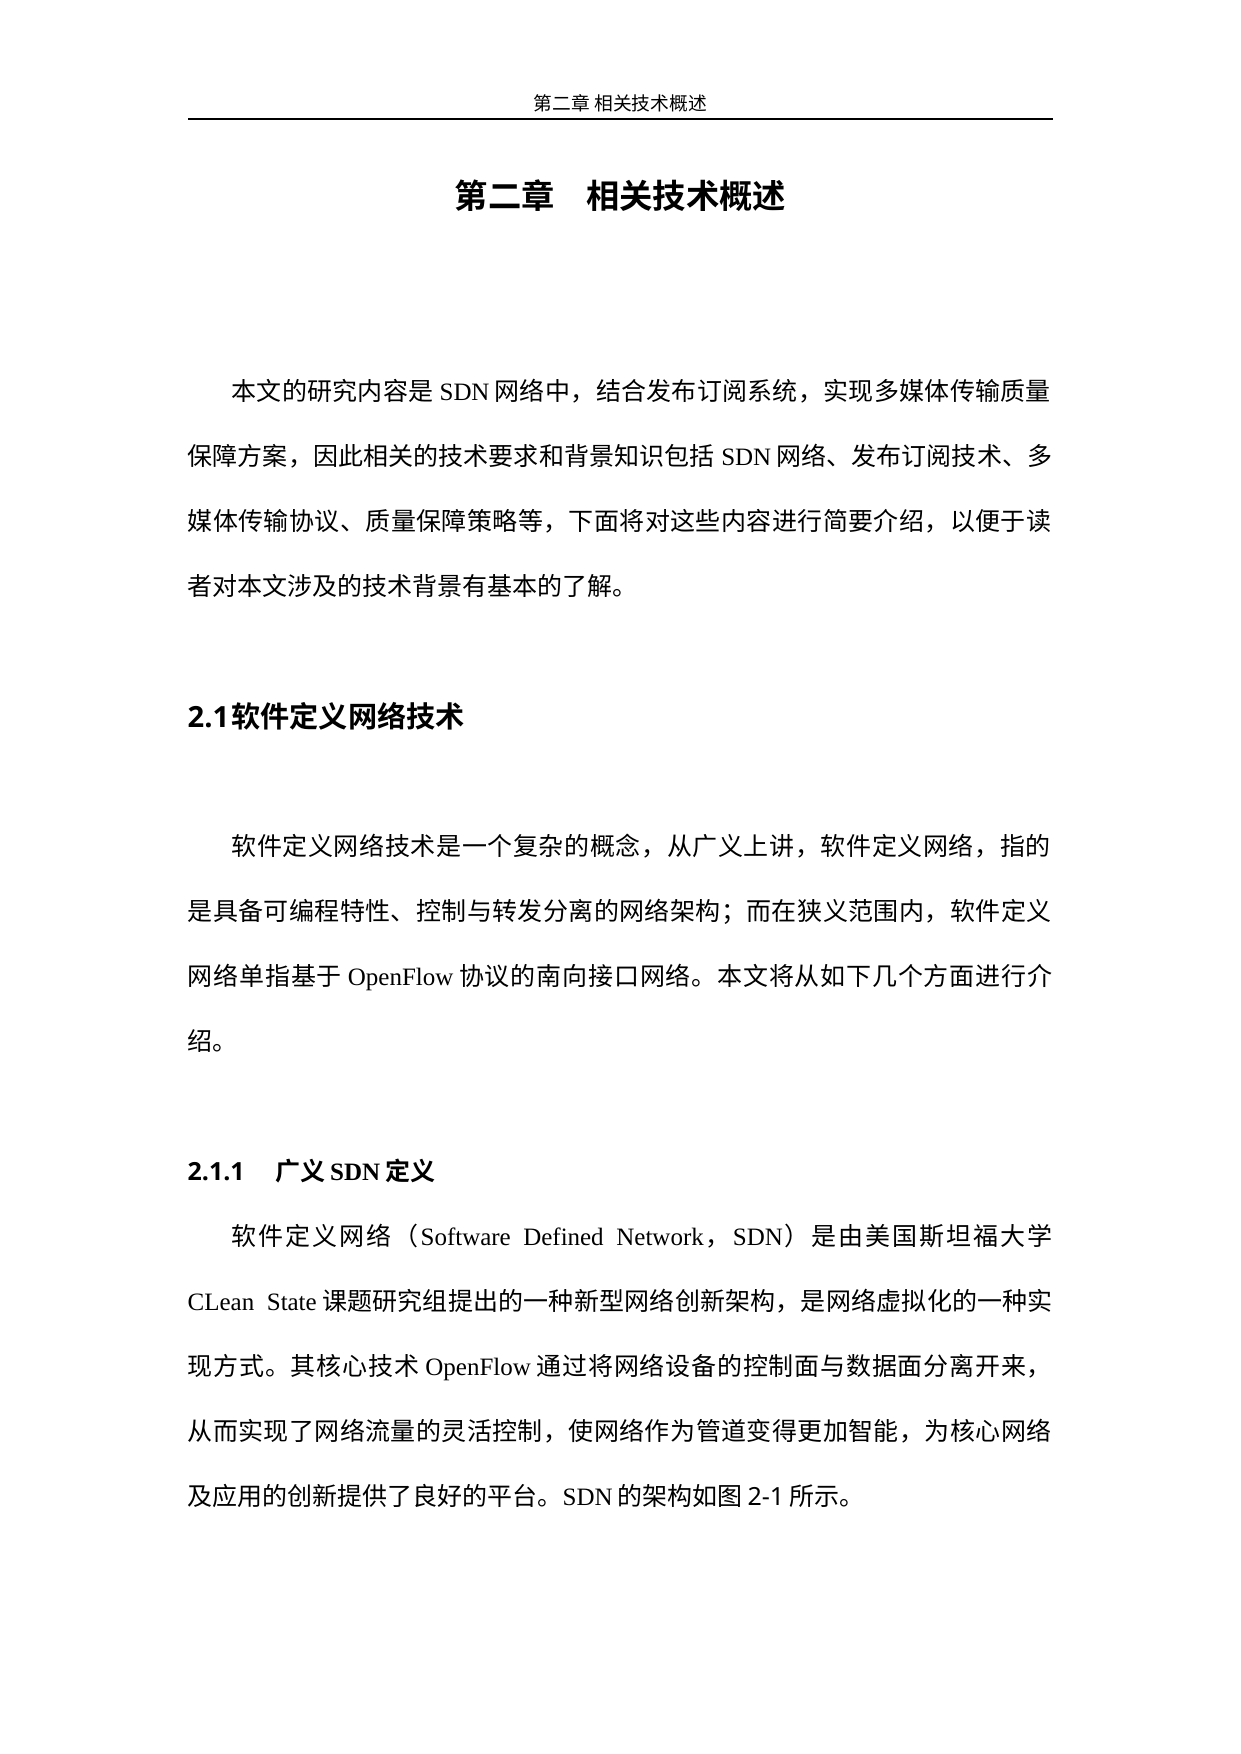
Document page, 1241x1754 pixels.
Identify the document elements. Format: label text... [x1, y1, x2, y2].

list 广义SDN定义 [187, 1137, 1053, 1202]
list 相关技术概述 [187, 162, 1053, 227]
text 本文的研究内容是SDN网络中，结合发布订阅系统，实现多媒体传输质量保障方案，因此相关的技术要求和背景知识包括SDN网络、发布订阅技术、多媒体传输协议、质量保障策略等，下面将对这些内容进行简要介绍，以便于读者对本文涉及的技术背景有基本的了解。 [187, 357, 1053, 617]
text 软件定义网络（Software Defined Network，SDN）是由美国斯坦福大学CLean State课题研究组提出的一种新型网络创新架构，是网络虚拟化的一种实现方式。其核心技术OpenFlow通过将网络设备的控制面与数据面分离开来，从而实现了网络流量的灵活控制，使网络作为管道变得更加智能，为核心网络及应用的创新提供了良好的平台。SDN的架构如图2-1所示。 [187, 1202, 1053, 1527]
list 软件定义网络技术 [187, 682, 1053, 747]
text 软件定义网络技术是一个复杂的概念，从广义上讲，软件定义网络，指的是具备可编程特性、控制与转发分离的网络架构；而在狭义范围内，软件定义网络单指基于OpenFlow协议的南向接口网络。本文将从如下几个方面进行介绍。 [187, 812, 1053, 1072]
